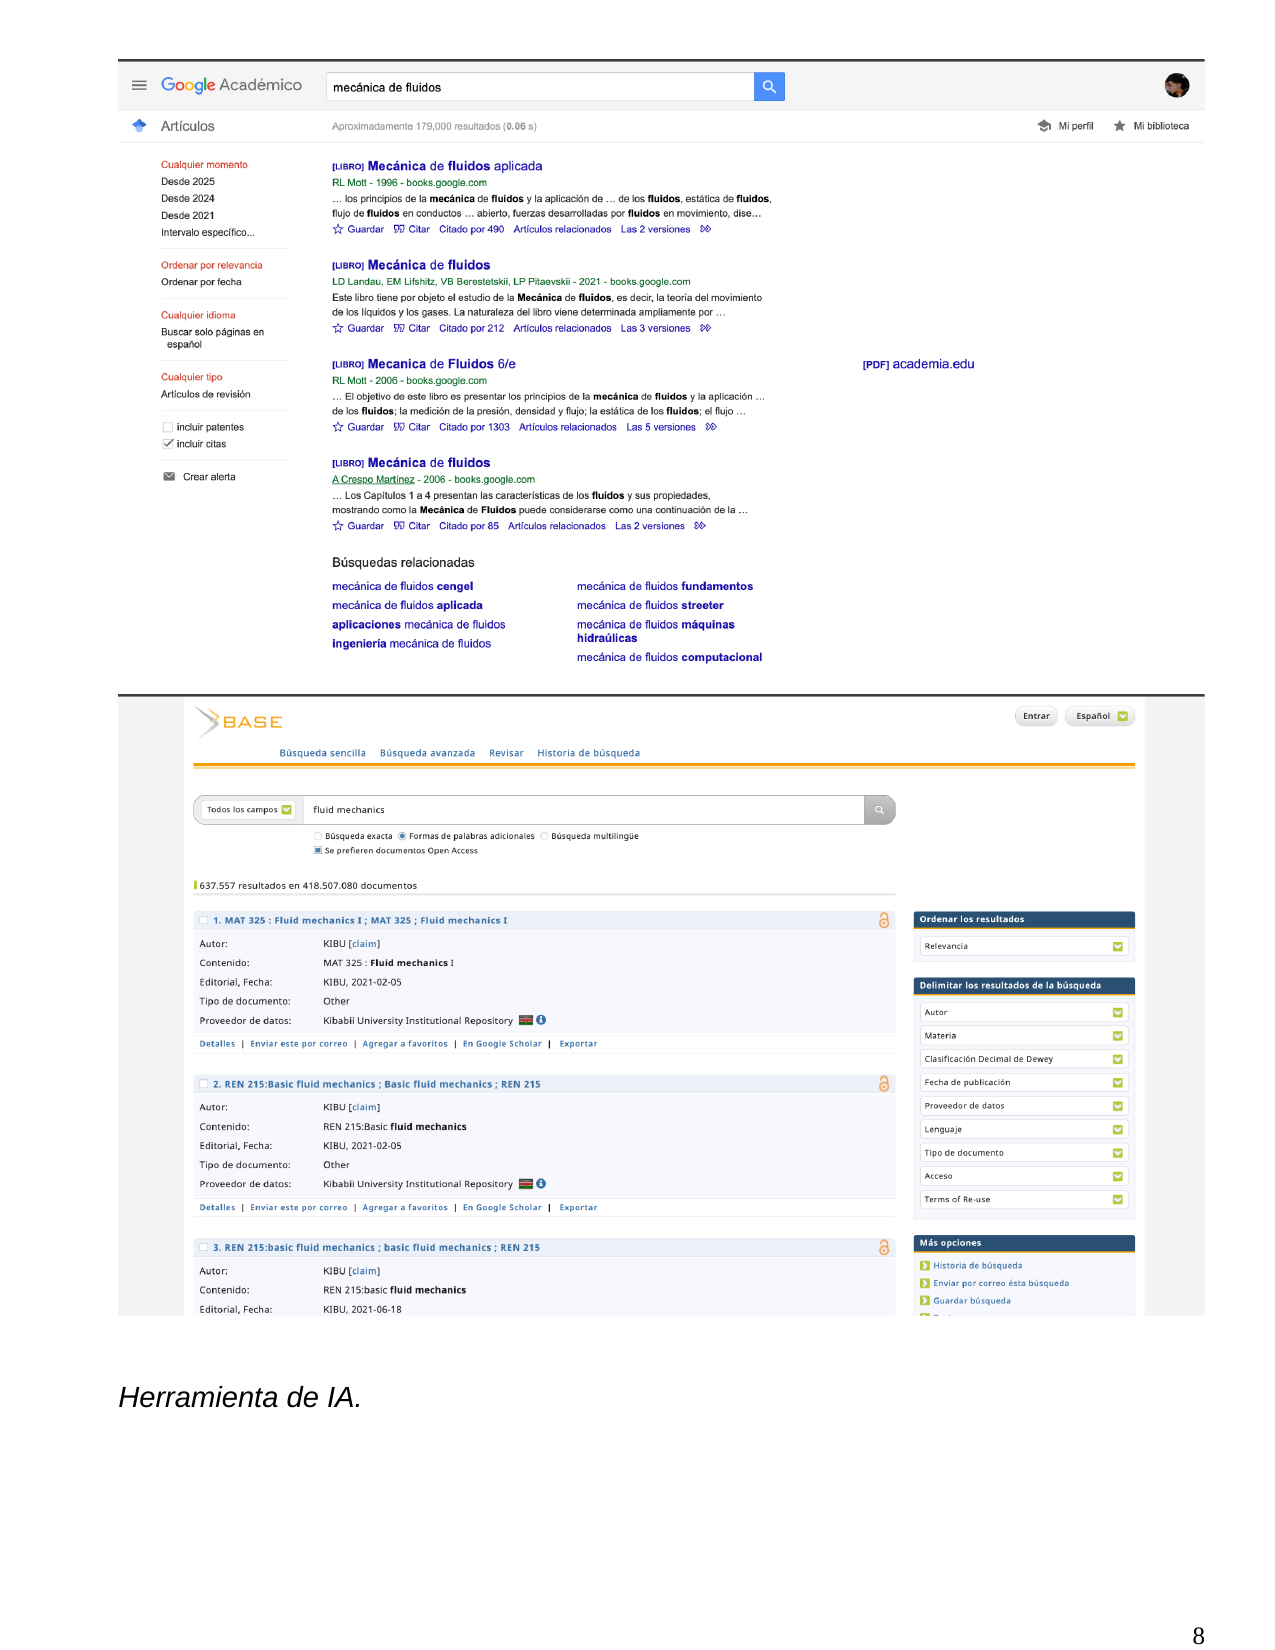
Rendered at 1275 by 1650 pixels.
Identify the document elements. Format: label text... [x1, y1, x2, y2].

picture [118, 59, 1205, 680]
text Herramienta de IA. [118, 1380, 1205, 1413]
picture [118, 694, 1205, 1316]
